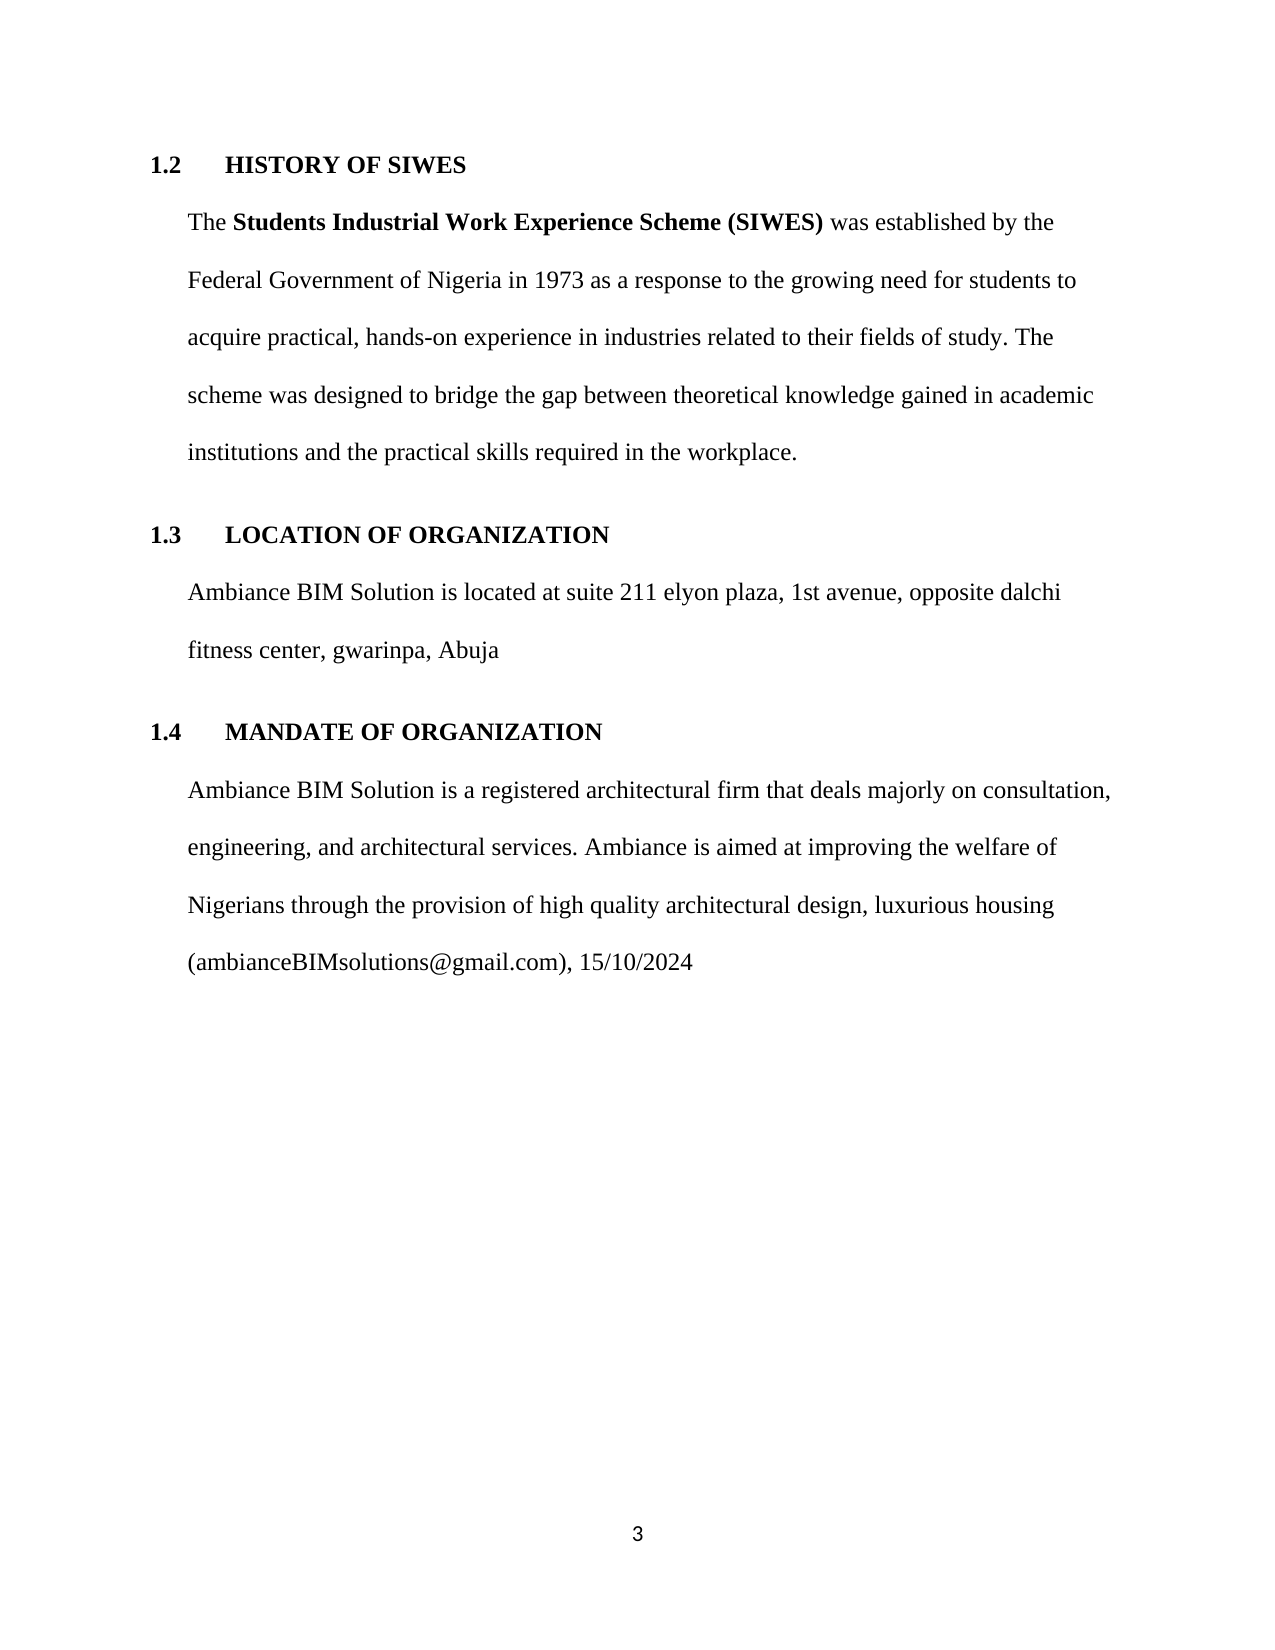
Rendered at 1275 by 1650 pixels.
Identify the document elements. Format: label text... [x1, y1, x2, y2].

subtitle 1.2 HISTORY OF SIWES [150, 150, 1125, 179]
list The Students Industrial Work Experience Scheme (SIWES) was established by the Federal Government of Nigeria in 1973 as a response to the growing need for students to acquire practical, hands-on experience in industries related to their fields of study. The scheme was designed to bridge the gap between theoretical knowledge gained in academic institutions and the practical skills required in the workplace. [187, 207, 1125, 466]
subtitle 1.3 LOCATION OF ORGANIZATION [150, 520, 1125, 549]
subtitle 1.4 MANDATE OF ORGANIZATION [150, 717, 1125, 746]
list Ambiance BIM Solution is a registered architectural firm that deals majorly on consultation, engineering, and architectural services. Ambiance is aimed at improving the welfare of Nigerians through the provision of high quality architectural design, luxurious housing (ambianceBIMsolutions@gmail.com), 15/10/2024 [187, 775, 1125, 976]
list Ambiance BIM Solution is located at suite 211 elyon plaza, 1st avenue, opposite dalchi fitness center, gwarinpa, Abuja [187, 577, 1125, 664]
